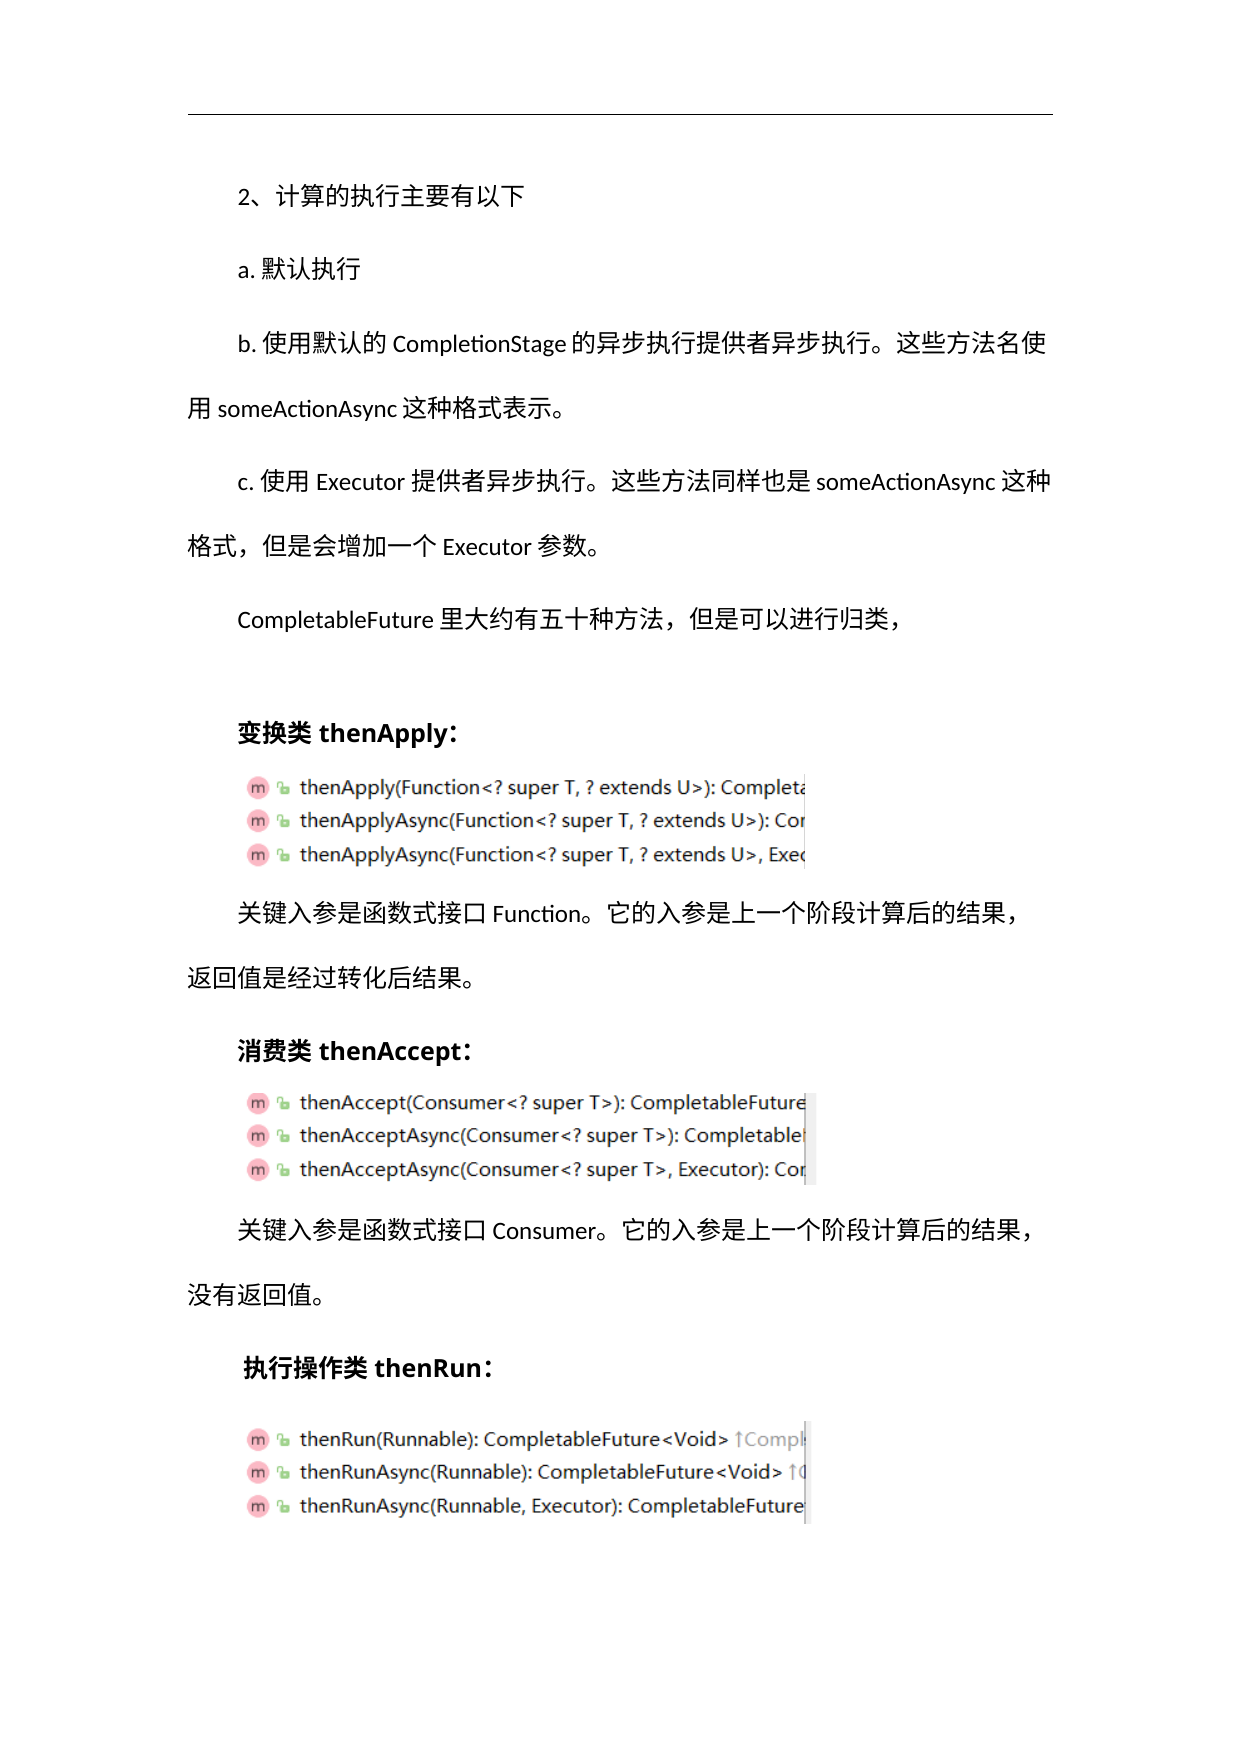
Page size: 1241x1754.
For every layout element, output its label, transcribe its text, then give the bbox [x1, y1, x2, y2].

text 关键入参是函数式接口Consumer。它的入参是上一个阶段计算后的结果， 没有返回值。 [187, 1196, 1053, 1326]
text 关键入参是函数式接口Function。它的入参是上一个阶段计算后的结果，返回值是经过转化后结果。 [187, 879, 1053, 1009]
text a. 默认执行 [187, 235, 1053, 300]
text 执行操作类 thenRun： [187, 1334, 1053, 1399]
text CompletableFuture里大约有五十种方法，但是可以进行归类， [187, 585, 1053, 650]
text 消费类 thenAccept： [187, 1017, 1053, 1082]
text 变换类 thenApply： [187, 699, 1053, 764]
text b. 使用默认的CompletionStage的异步执行提供者异步执行。这些方法名使用someActionAsync这种格式表示。 [187, 309, 1053, 439]
picture [237, 774, 805, 869]
picture [237, 1421, 812, 1524]
picture [237, 1093, 817, 1185]
text 2、计算的执行主要有以下 [187, 162, 1053, 227]
text c. 使用 Executor 提供者异步执行。这些方法同样也是someActionAsync这种格式，但是会增加一个Executor 参数。 [187, 447, 1053, 577]
